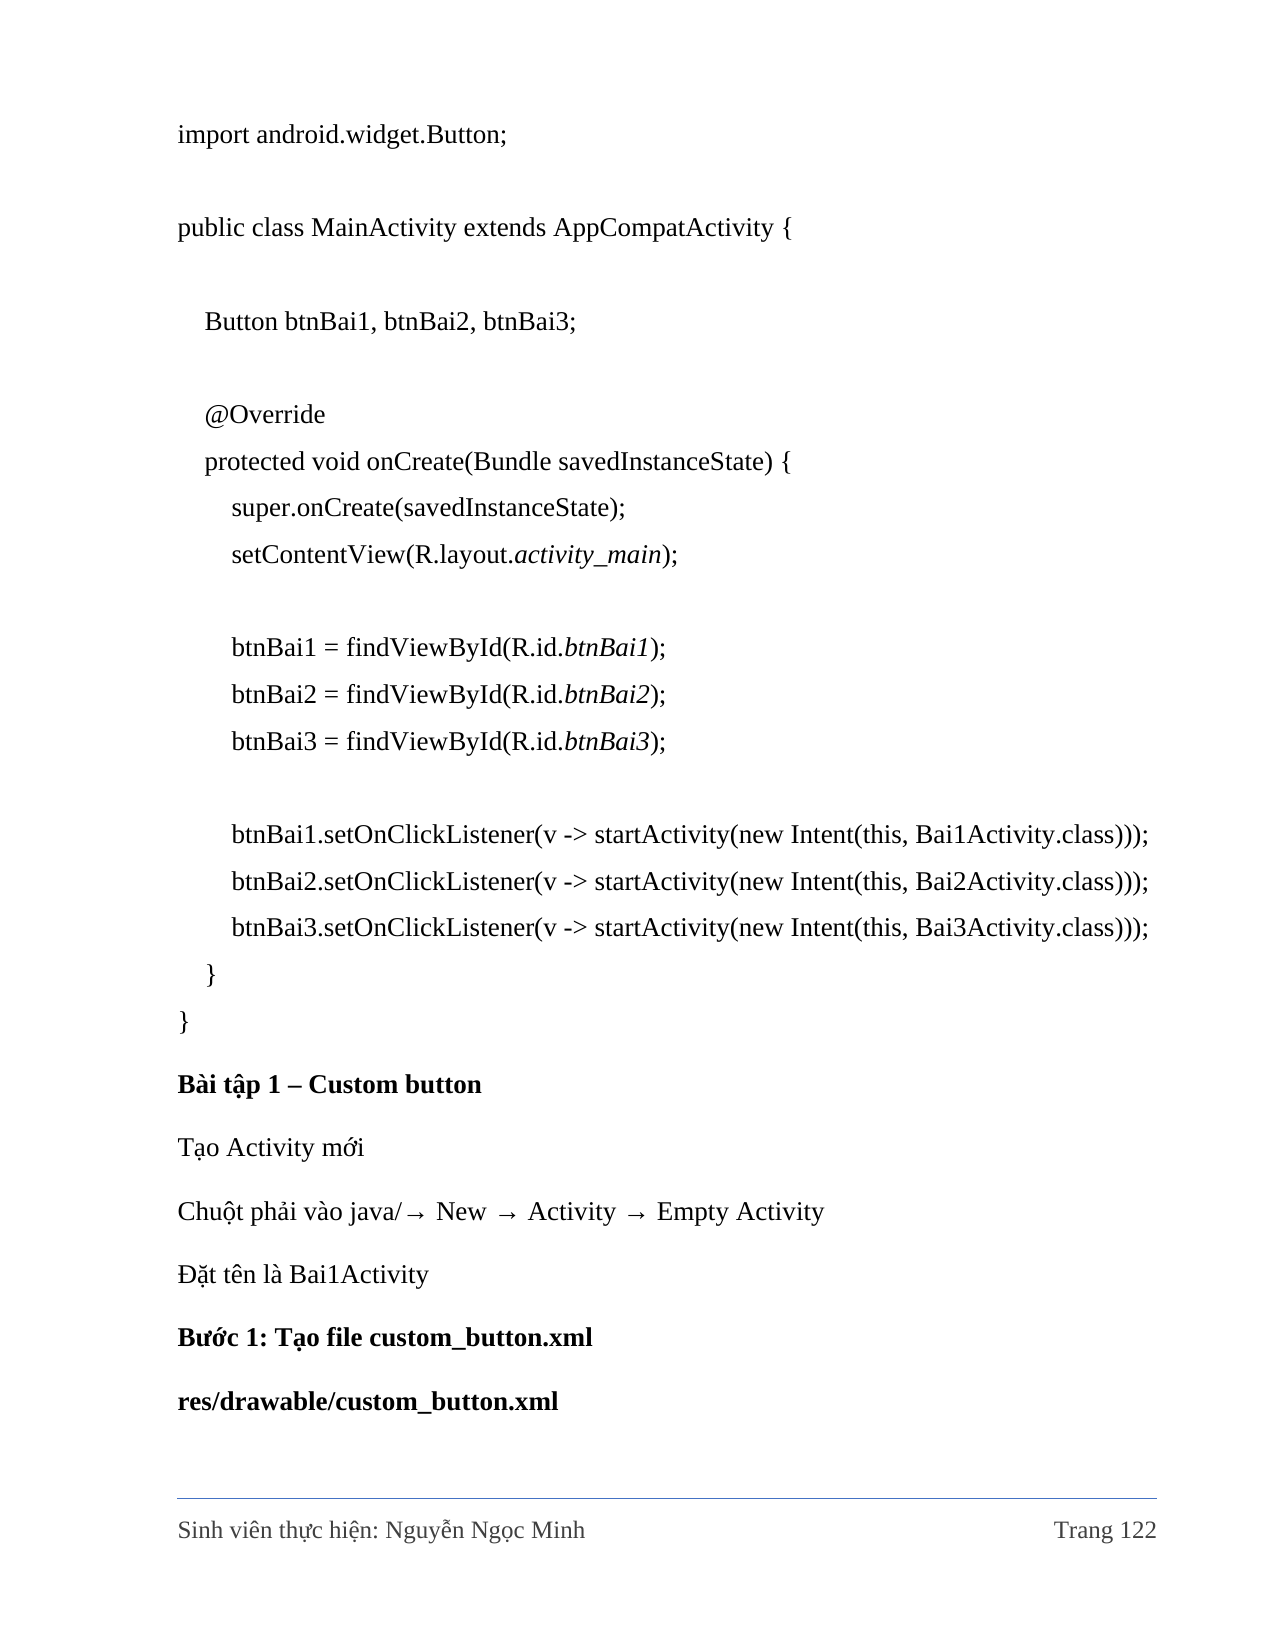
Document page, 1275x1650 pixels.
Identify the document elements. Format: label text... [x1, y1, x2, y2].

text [177, 118, 1157, 1036]
text Bài tập 1 – Custom button [177, 1068, 1157, 1099]
text Chuột phải vào java/→ New → Activity → Empty Activity [177, 1195, 1157, 1226]
text res/drawable/custom_button.xml [177, 1385, 1157, 1416]
text Bước 1: Tạo file custom_button.xml [177, 1321, 1157, 1353]
text Tạo Activity mới [177, 1131, 1157, 1163]
text Đặt tên là Bai1Activity [177, 1258, 1157, 1289]
